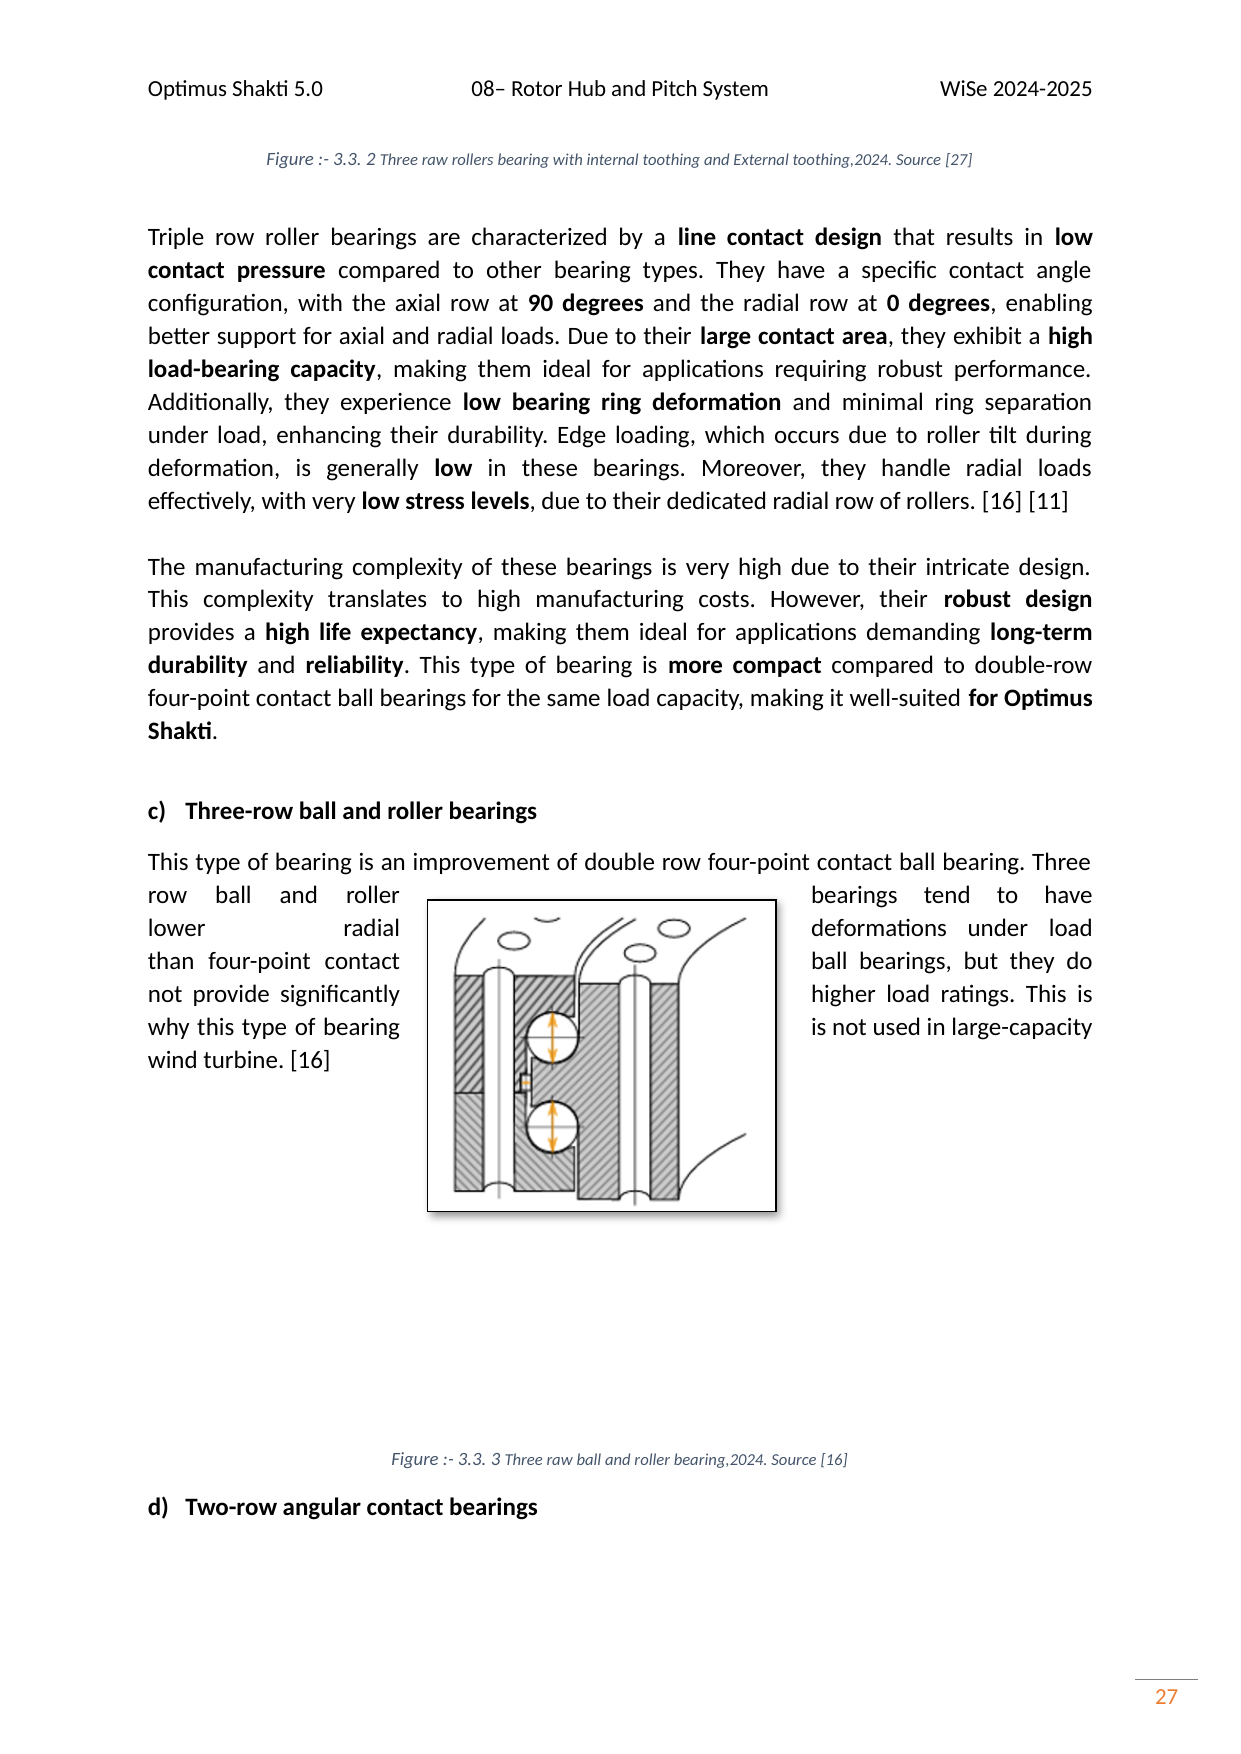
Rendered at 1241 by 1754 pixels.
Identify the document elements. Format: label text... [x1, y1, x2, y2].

list Two-row angular contact bearings [148, 1491, 1093, 1521]
list Triple row roller bearings are characterized by a line contact design that results in low contact pressure compared to other bearing types. They have a specific contact angle configuration, with the axial row at 90 degrees and the radial row at 0 degrees, enabling better support for axial and radial loads. Due to their large contact area, they exhibit a high load-bearing capacity, making them ideal for applications requiring robust performance. Additionally, they experience low bearing ring deformation and minimal ring separation under load, enhancing their durability. Edge loading, which occurs due to roller tilt during deformation, is generally low in these bearings. Moreover, they handle radial loads effectively, with very low stress levels, due to their dedicated radial row of rollers. [148, 222, 1093, 515]
list Three-row ball and roller bearings [148, 795, 1093, 825]
text Figure :- 3.3. 2 Three raw rollers bearing with internal toothing and External toothing,2024. Source [148, 148, 1093, 171]
text Figure :- 3.3. 3 Three raw ball and roller bearing,2024. Source [148, 1447, 1093, 1470]
text This type of bearing is an improvement of double row four-point contact ball bearing. Three row ball and roller bearings tend to have lower radial deformations under load than four-point contact ball bearings, but they do not provide significantly higher load ratings. This is why this type of bearing is not used in large-capacity wind turbine. [148, 846, 1093, 1074]
list The manufacturing complexity of these bearings is very high due to their intricate design. This complexity translates to high manufacturing costs. However, their robust design provides a high life expectancy, making them ideal for applications demanding long-term durability and reliability. This type of bearing is more compact compared to double-row four-point contact ball bearings for the same load capacity, making it well-suited for Optimus Shakti. [148, 551, 1093, 746]
picture [428, 901, 775, 1211]
